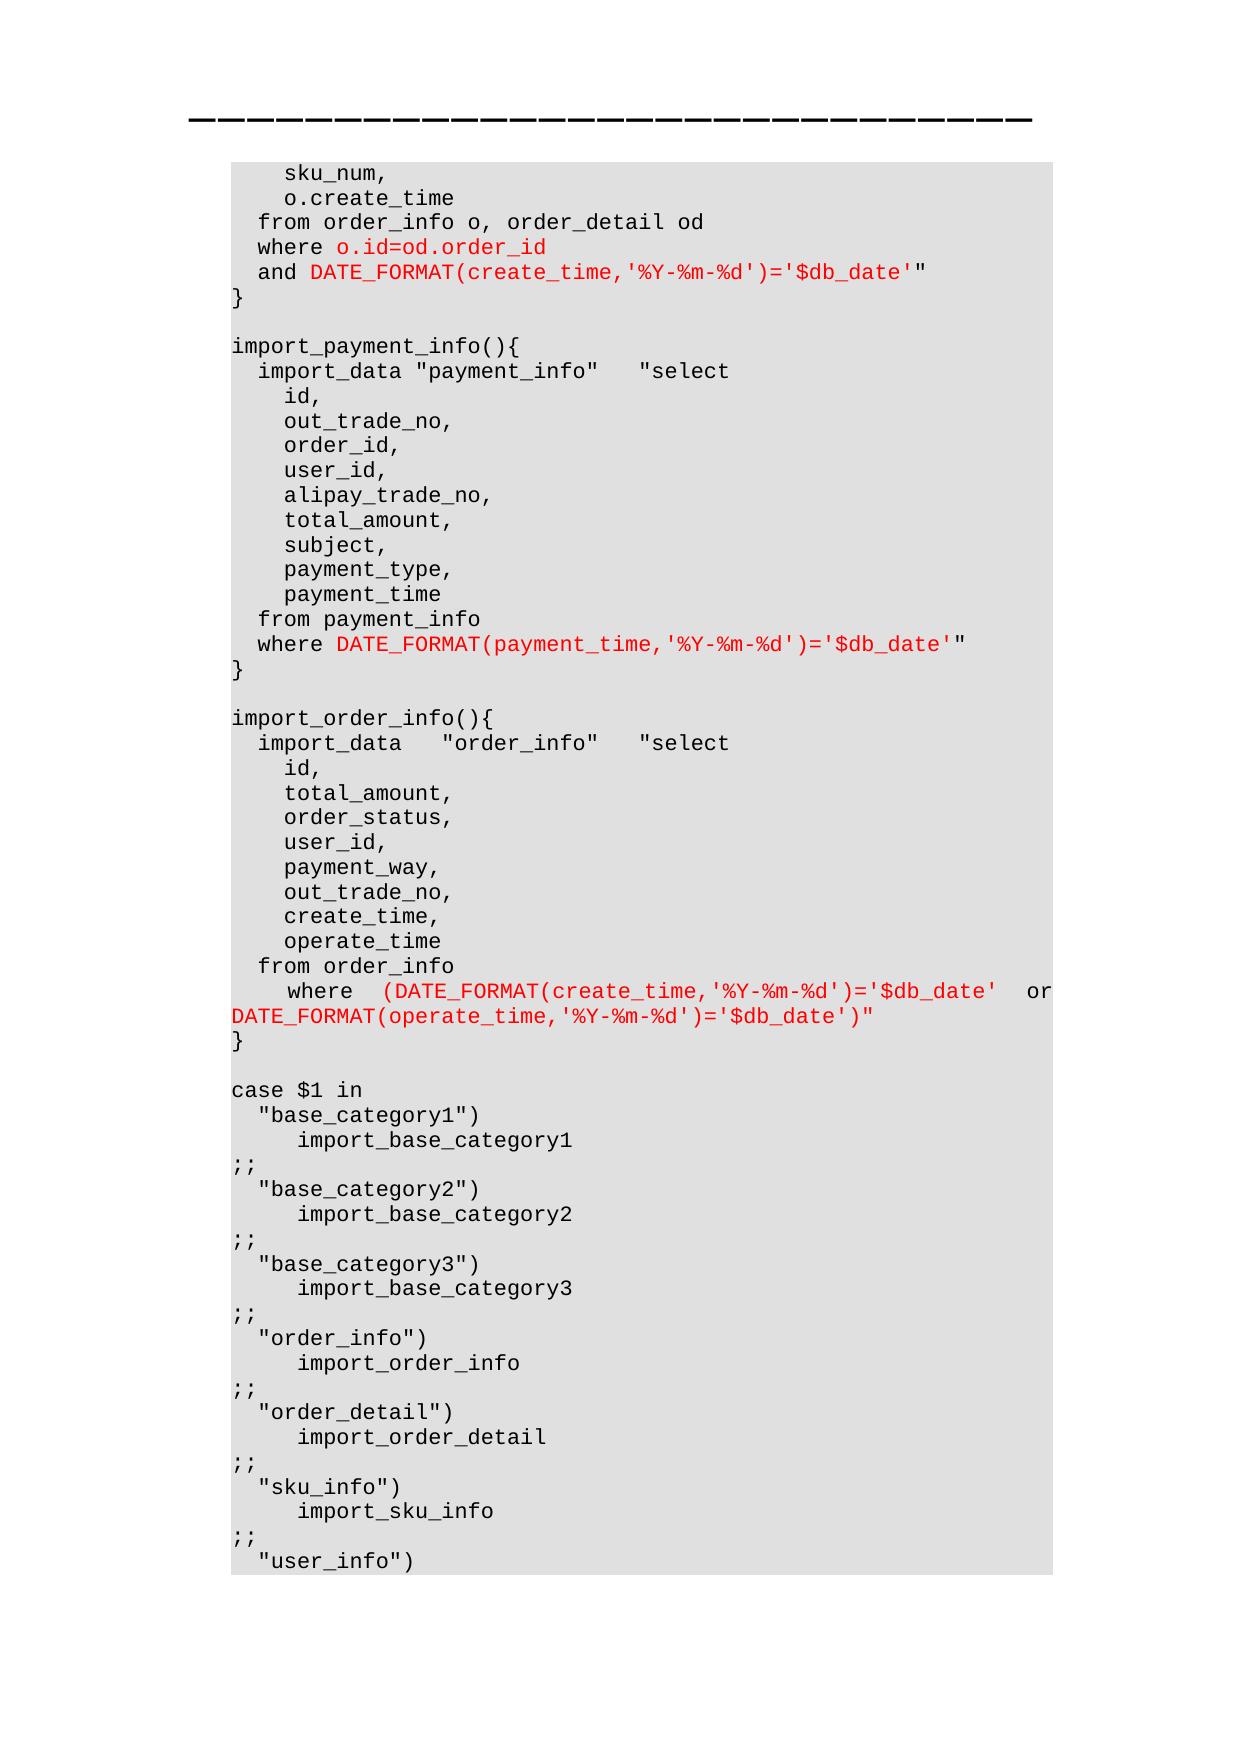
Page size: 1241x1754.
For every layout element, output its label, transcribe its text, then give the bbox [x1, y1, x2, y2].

text } [231, 658, 1053, 683]
text ;; [231, 1451, 1053, 1476]
text where DATE_FORMAT(payment_time,'%Y-%m-%d')='$db_date'" [231, 633, 1053, 658]
text ;; [231, 1302, 1053, 1327]
text import_order_info(){ [231, 707, 1053, 732]
text ;; [231, 1228, 1053, 1253]
text o.create_time [231, 187, 1053, 212]
text "order_info") [231, 1327, 1053, 1352]
text import_data "order_info" "select [231, 732, 1053, 757]
text total_amount, [231, 782, 1053, 807]
text "sku_info") [231, 1476, 1053, 1501]
text user_id, [231, 459, 1053, 484]
text out_trade_no, [231, 410, 1053, 435]
text import_payment_info(){ [231, 336, 1053, 360]
text where (DATE_FORMAT(create_time,'%Y-%m-%d')='$db_date' or DATE_FORMAT(operate_time,'%Y-%m-%d')='$db_date')" [231, 980, 1053, 1030]
text order_id, [231, 435, 1053, 459]
text "order_detail") [231, 1402, 1053, 1426]
text "base_category3") [231, 1253, 1053, 1278]
text user_id, [231, 831, 1053, 856]
text payment_type, [231, 559, 1053, 583]
text } [231, 1030, 1053, 1054]
text } [231, 286, 1053, 311]
text ;; [231, 1526, 1053, 1550]
text "user_info") [231, 1550, 1053, 1575]
text ;; [231, 1377, 1053, 1402]
text import_data "payment_info" "select [231, 360, 1053, 385]
text and DATE_FORMAT(create_time,'%Y-%m-%d')='$db_date'" [231, 261, 1053, 286]
text where o.id=od.order_id [231, 236, 1053, 261]
text import_order_detail [231, 1426, 1053, 1451]
text ;; [231, 1154, 1053, 1178]
text import_order_info [231, 1352, 1053, 1377]
text alipay_trade_no, [231, 484, 1053, 509]
text id, [231, 757, 1053, 782]
text from order_info [231, 955, 1053, 980]
text total_amount, [231, 509, 1053, 534]
text from order_info o, order_detail od [231, 212, 1053, 236]
text operate_time [231, 931, 1053, 955]
text payment_time [231, 583, 1053, 608]
text "base_category1") [231, 1104, 1053, 1129]
text import_sku_info [231, 1501, 1053, 1526]
text order_status, [231, 807, 1053, 831]
text sku_num, [231, 162, 1053, 187]
text from payment_info [231, 608, 1053, 633]
text import_base_category1 [231, 1129, 1053, 1154]
text id, [231, 385, 1053, 410]
text payment_way, [231, 856, 1053, 881]
text import_base_category3 [231, 1278, 1053, 1302]
text create_time, [231, 906, 1053, 931]
text import_base_category2 [231, 1203, 1053, 1228]
text out_trade_no, [231, 881, 1053, 906]
text subject, [231, 534, 1053, 559]
text case $1 in [231, 1079, 1053, 1104]
text "base_category2") [231, 1178, 1053, 1203]
